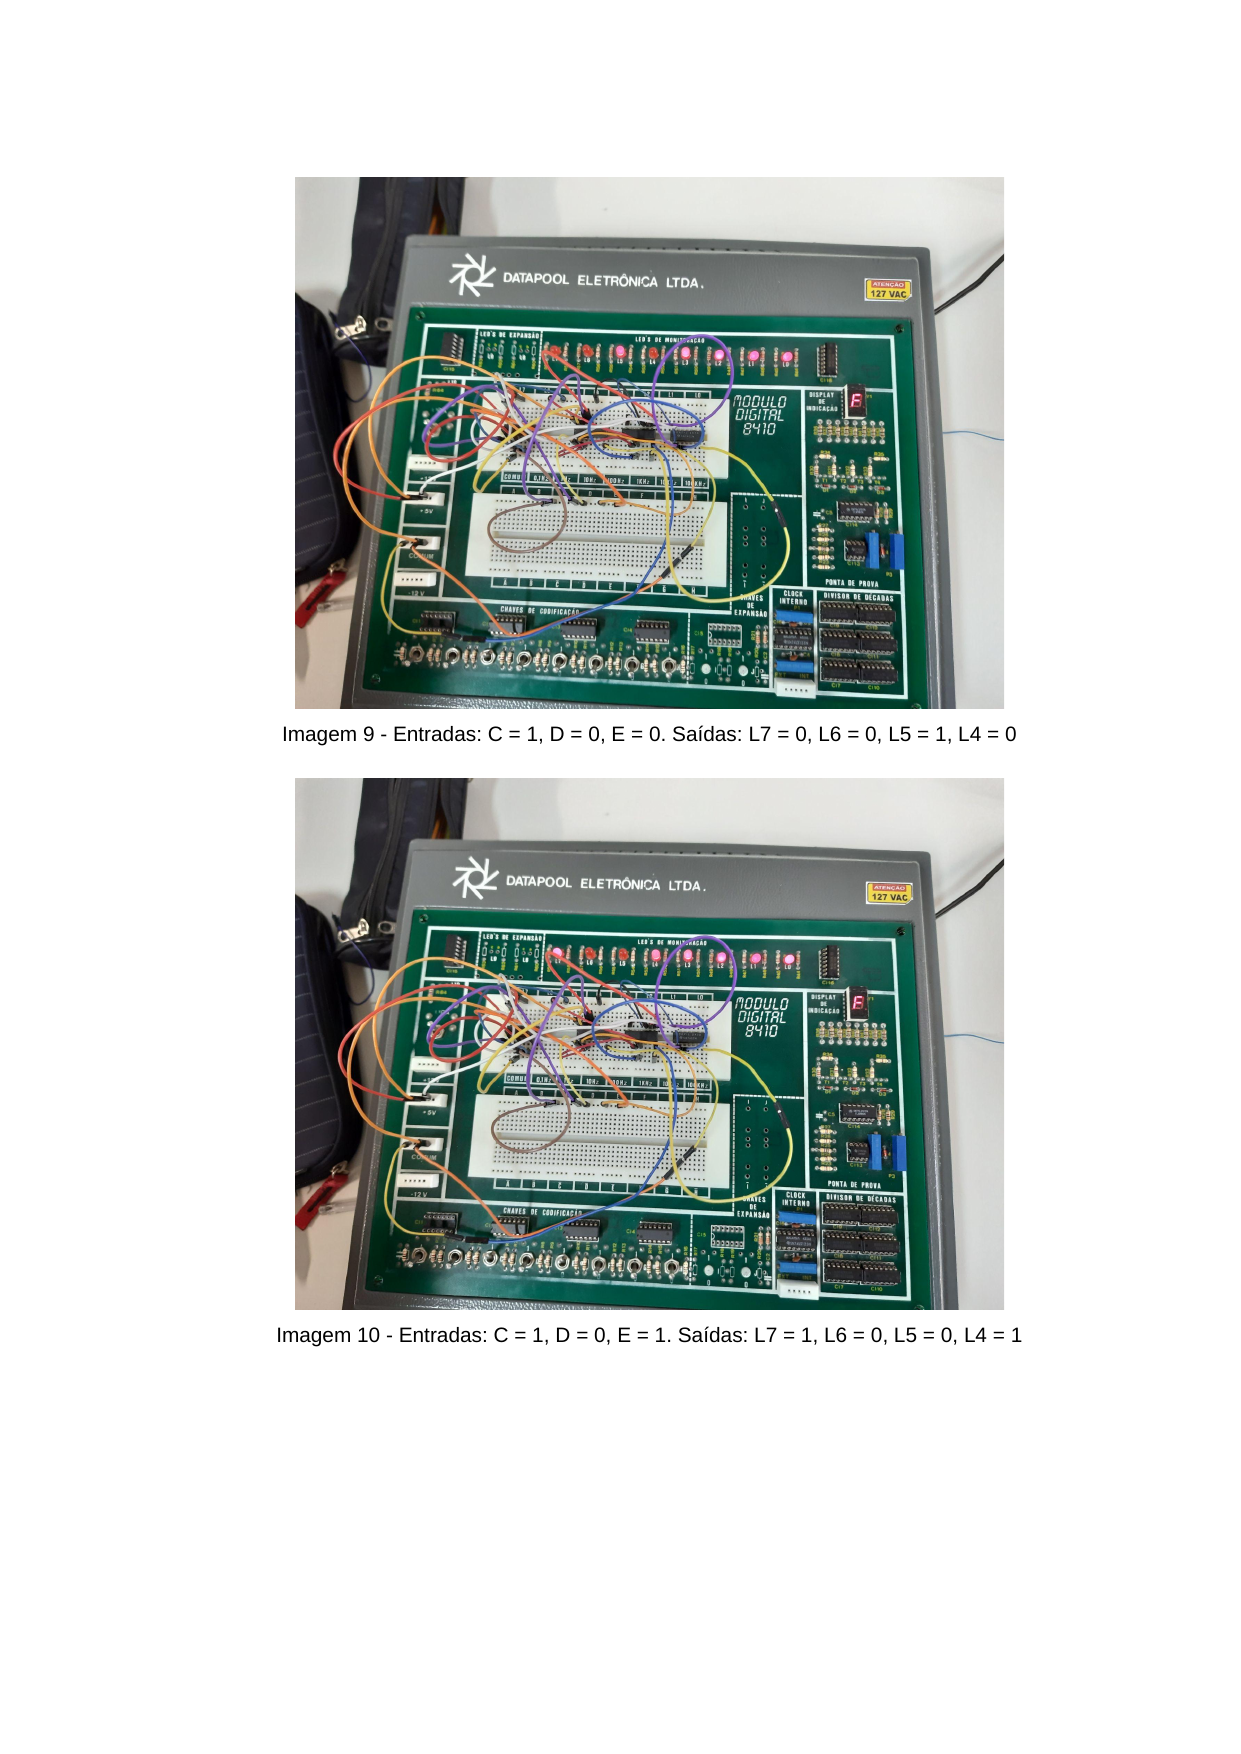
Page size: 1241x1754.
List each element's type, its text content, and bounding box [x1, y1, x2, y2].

text Imagem 9 - Entradas: C = 1, D = 0, E = 0. Saídas: L7 = 0, L6 = 0, L5 = 1, L4 = 0 [177, 722, 1122, 746]
text Imagem 10 - Entradas: C = 1, D = 0, E = 1. Saídas: L7 = 1, L6 = 0, L5 = 0, L4 = 1 [177, 1323, 1122, 1347]
picture [295, 177, 1005, 709]
picture [295, 778, 1005, 1310]
